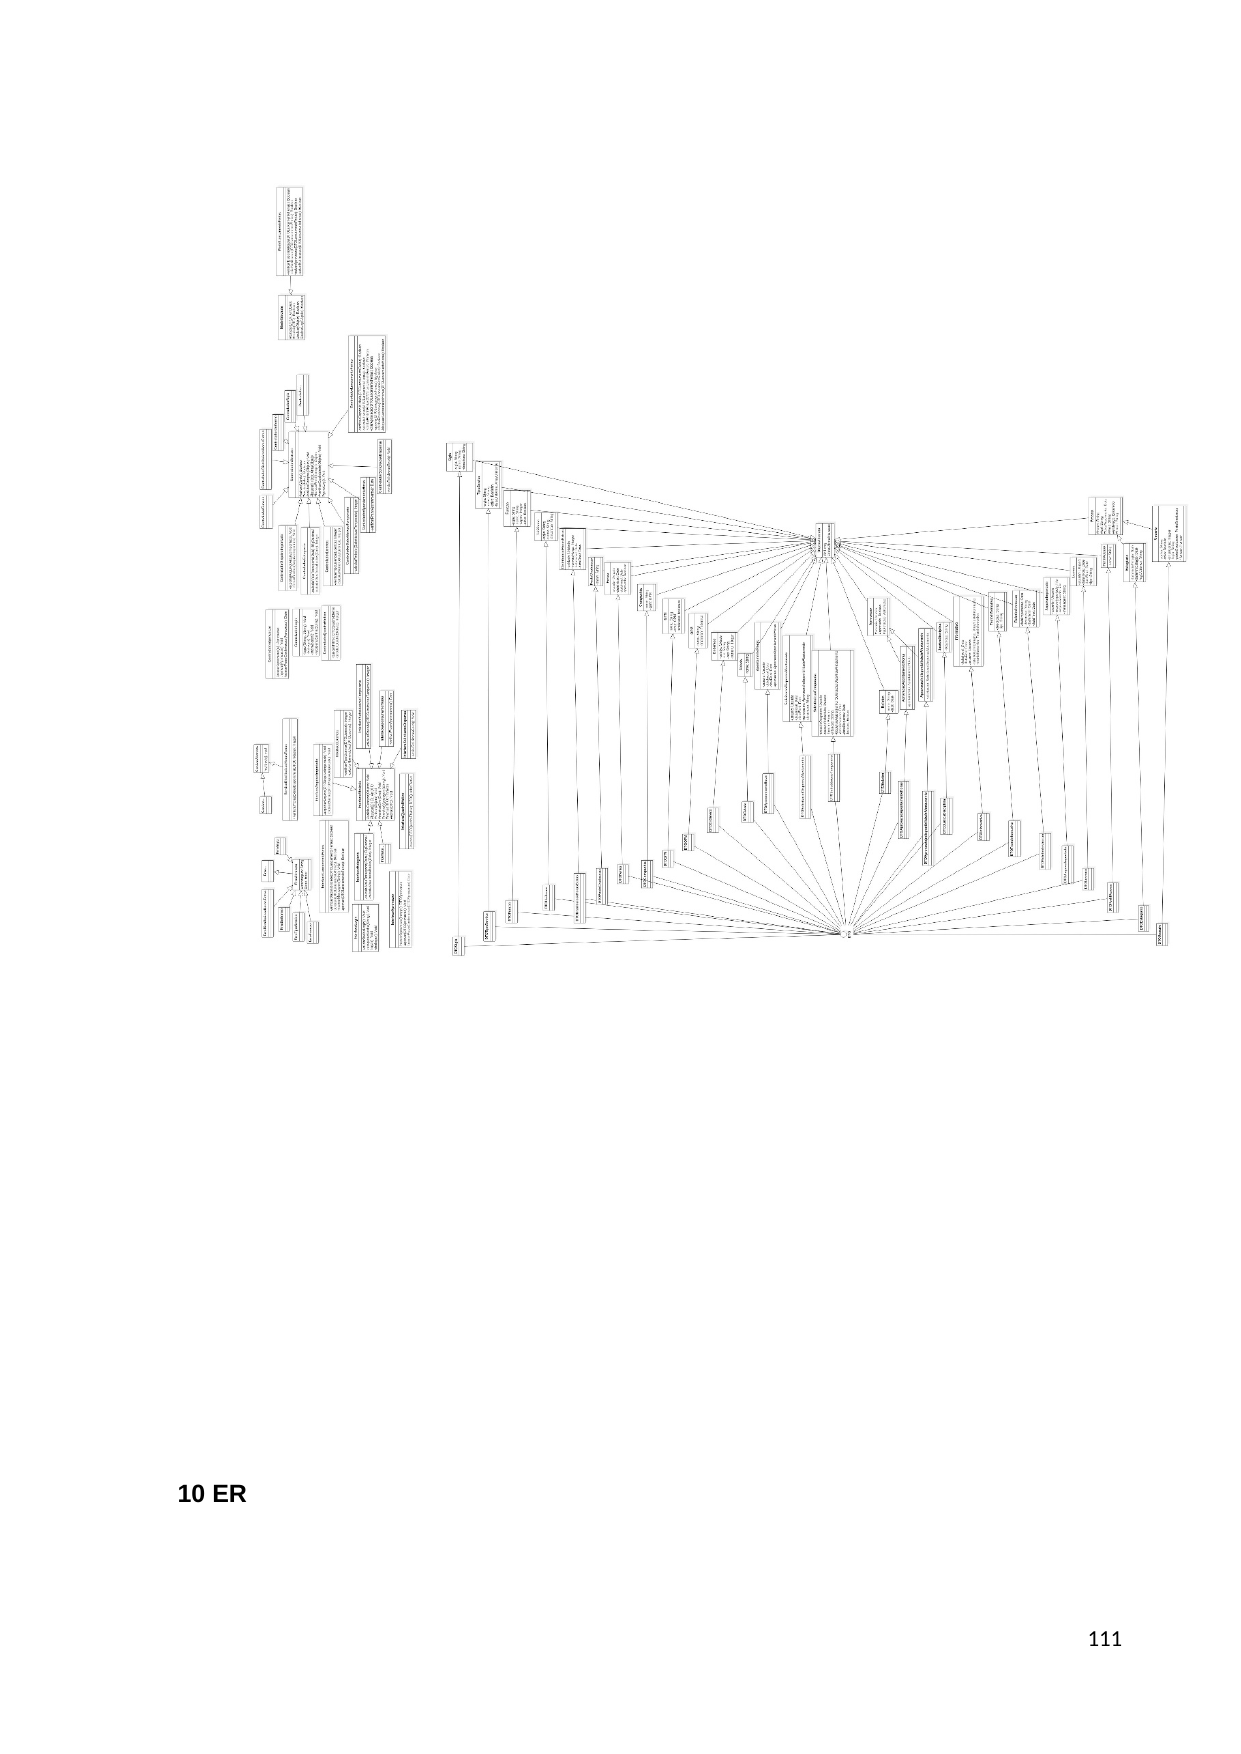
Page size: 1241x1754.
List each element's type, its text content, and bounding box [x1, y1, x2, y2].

picture [251, 177, 1196, 958]
subtitle 10 ER [177, 1478, 1122, 1507]
